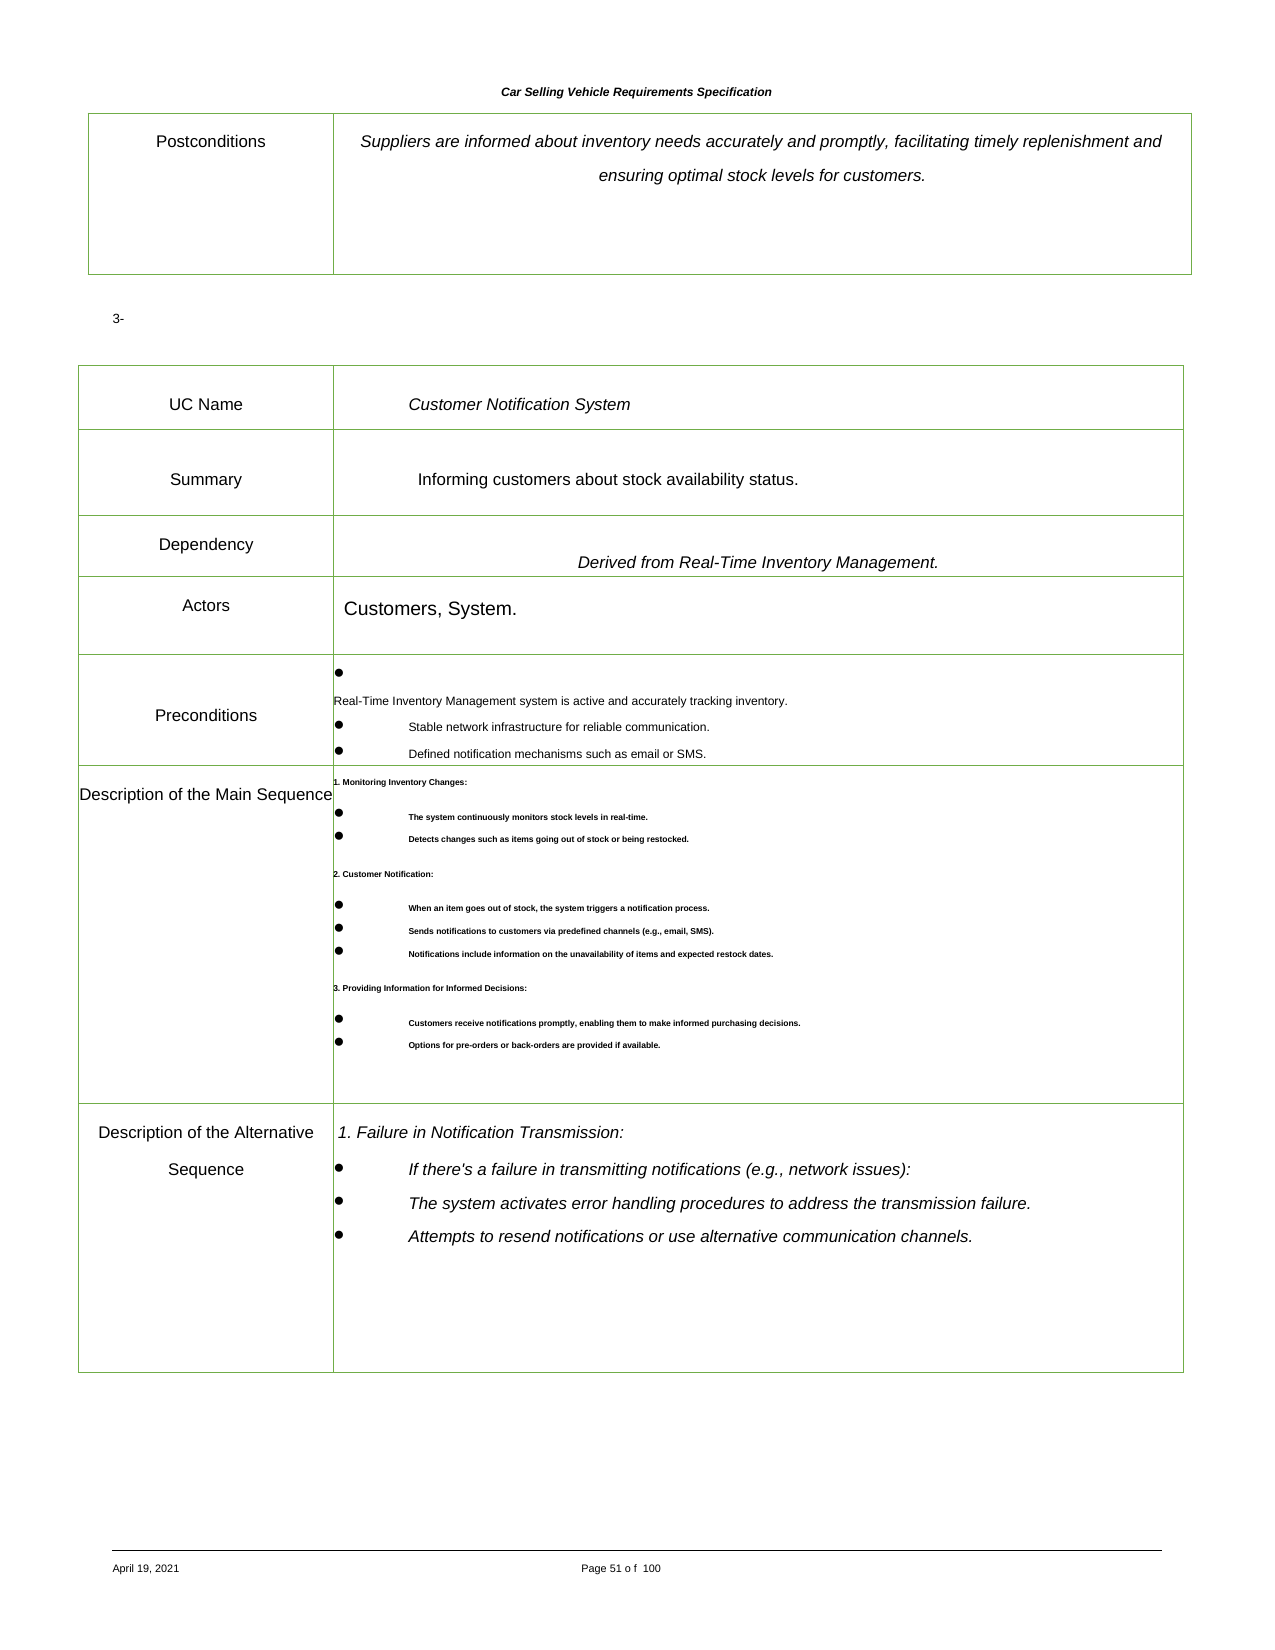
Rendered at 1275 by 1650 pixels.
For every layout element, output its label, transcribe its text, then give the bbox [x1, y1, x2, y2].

table_cell Preconditions [79, 655, 333, 765]
table_cell Summary [79, 430, 333, 515]
table_cell Customers, System. [334, 577, 1183, 654]
table_cell Derived from Real-Time Inventory Management. [334, 516, 1183, 576]
table_cell Real-Time Inventory Management system is active and accurately tracking inventory. Stable network infrastructure for reliable communication. Defined notification mechanisms such as email or SMS. [334, 655, 1183, 765]
table_header Customer Notification System [334, 366, 1183, 429]
table_header Suppliers are informed about inventory needs accurately and promptly, facilitating timely replenishment and ensuring optimal stock levels for customers. [334, 114, 1191, 273]
table_cell Description of the Main Sequence [79, 766, 333, 1103]
table_cell 1. Monitoring Inventory Changes: The system continuously monitors stock levels in real-time. Detects changes such as items going out of stock or being restocked. 2. Customer Notification: When an item goes out of stock, the system triggers a notification process. Sends notifications to customers via predefined channels (e.g., email, SMS). Notifications include information on the unavailability of items and expected restock dates. 3. Providing Information for Informed Decisions: Customers receive notifications promptly, enabling them to make informed purchasing decisions. Options for pre-orders or back-orders are provided if available. [334, 766, 1183, 1103]
table_cell Dependency [79, 516, 333, 576]
table_cell 1. Failure in Notification Transmission: If there's a failure in transmitting notifications (e.g., network issues): The system activates error handling procedures to address the transmission failure. Attempts to resend notifications or use alternative communication channels. [334, 1104, 1183, 1372]
table_cell Description of the Alternative Sequence [79, 1104, 333, 1372]
table_cell Informing customers about stock availability status. [334, 430, 1183, 515]
table_header Postconditions [89, 114, 333, 273]
table_header UC Name [79, 366, 333, 429]
table_cell Actors [79, 577, 333, 654]
text 3- [112, 300, 1162, 352]
